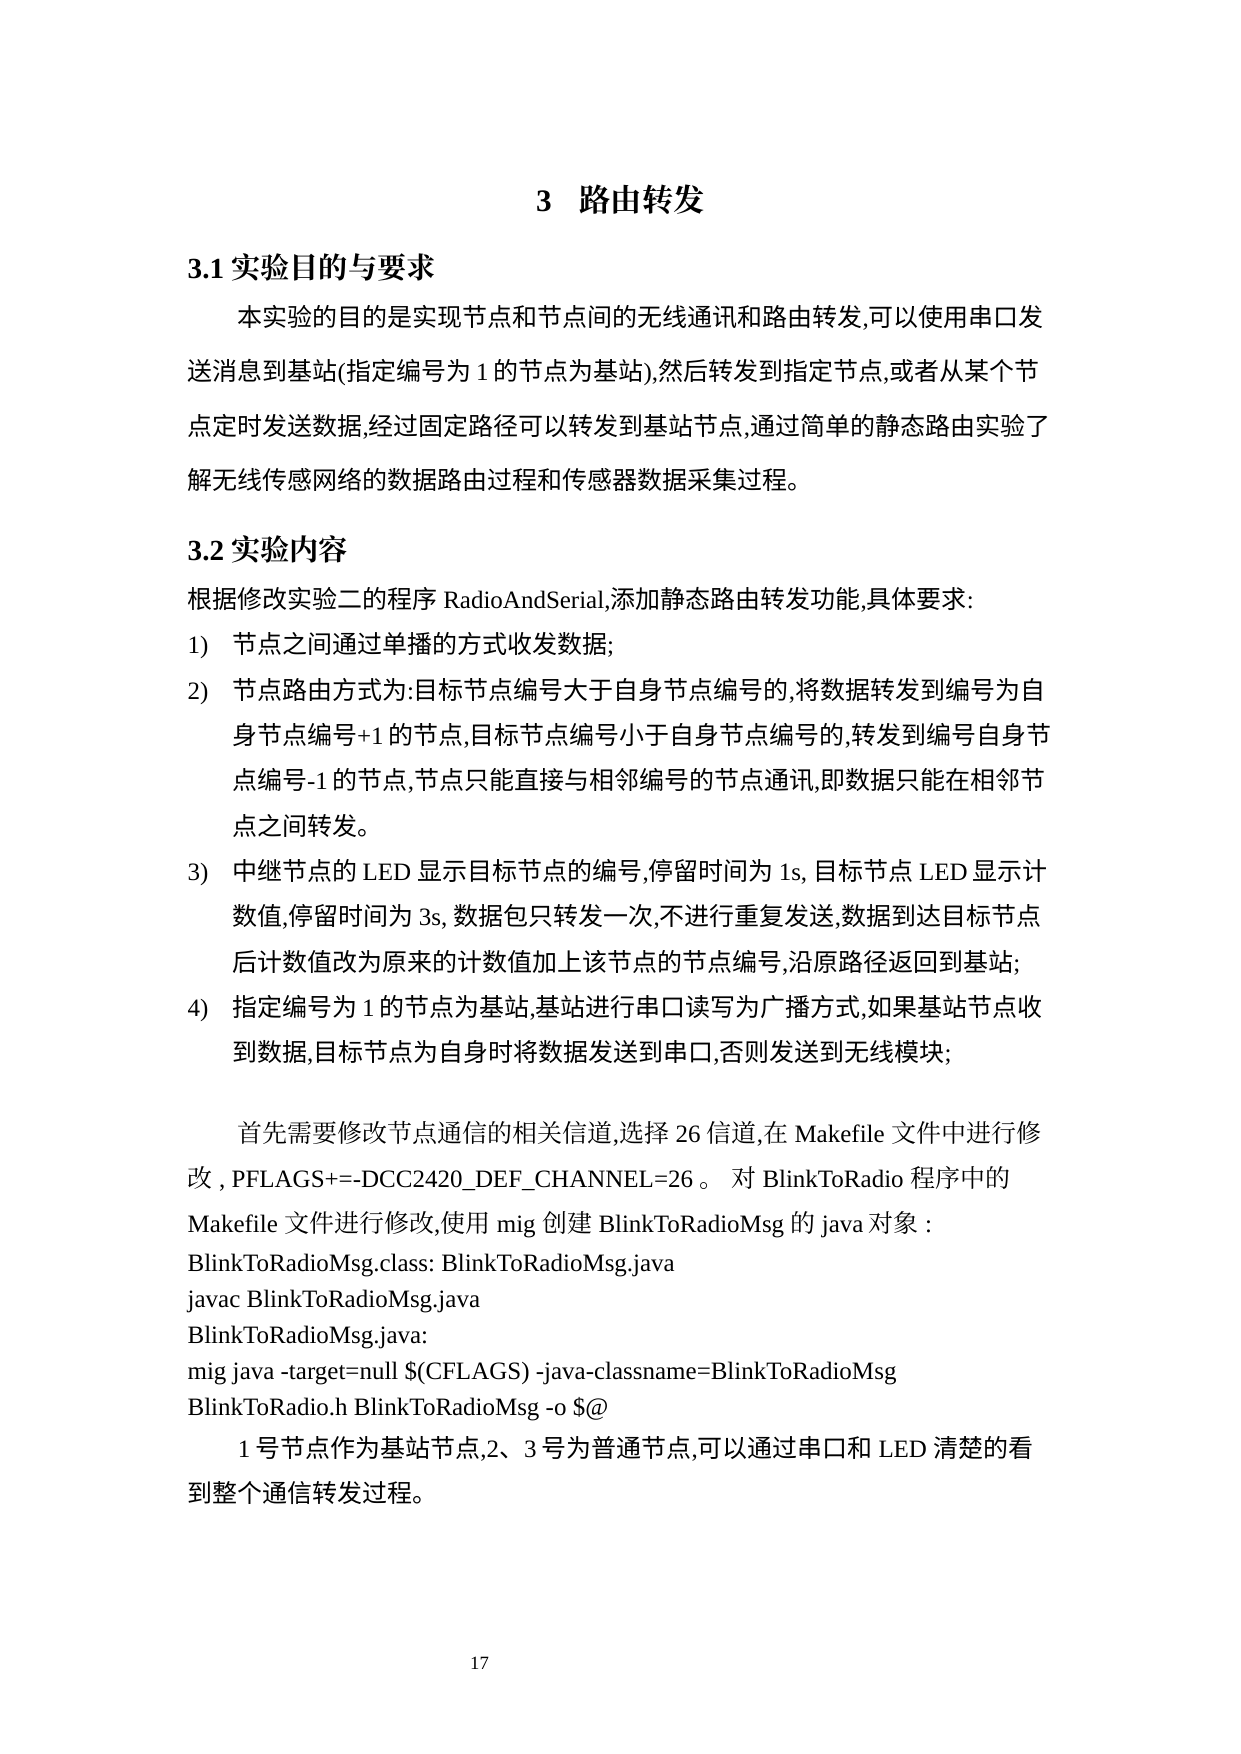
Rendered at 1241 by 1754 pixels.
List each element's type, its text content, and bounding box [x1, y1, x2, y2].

list 节点路由方式为:目标节点编号大于自身节点编号的,将数据转发到编号为自身节点编号+1的节点,目标节点编号小于自身节点编号的,转发到编号自身节点编号-1的节点,节点只能直接与相邻编号的节点通讯,即数据只能在相邻节点之间转发。 [187, 670, 1053, 842]
list 节点之间通过单播的方式收发数据; [187, 625, 1053, 661]
subtitle 实验目的与要求 [187, 245, 1053, 287]
text BlinkToRadioMsg.class: BlinkToRadioMsg.java [187, 1248, 1053, 1277]
text BlinkToRadioMsg.java: [187, 1320, 1053, 1349]
list 指定编号为1的节点为基站,基站进行串口读写为广播方式,如果基站节点收到数据,目标节点为自身时将数据发送到串口,否则发送到无线模块; [187, 987, 1053, 1069]
text 根据修改实验二的程序 RadioAndSerial,添加静态路由转发功能,具体要求: [187, 579, 1053, 616]
text javac BlinkToRadioMsg.java [187, 1284, 1053, 1313]
text 本实验的目的是实现节点和节点间的无线通讯和路由转发,可以使用串口发送消息到基站(指定编号为1的节点为基站),然后转发到指定节点,或者从某个节点定时发送数据,经过固定路径可以转发到基站节点,通过简单的静态路由实验了解无线传感网络的数据路由过程和传感器数据采集过程。 [187, 297, 1053, 497]
text 1号节点作为基站节点,2、3号为普通节点,可以通过串口和 LED 清楚的看到整个通信转发过程。 [187, 1428, 1053, 1510]
subtitle 实验内容 [187, 527, 1053, 569]
text BlinkToRadio.h BlinkToRadioMsg -o $@ [187, 1392, 1053, 1421]
subtitle 路由转发 [187, 175, 1053, 220]
list 中继节点的 LED 显示目标节点的编号,停留时间为1s, 目标节点 LED显示计数值,停留时间为 3s, 数据包只转发一次,不进行重复发送,数据到达目标节点后计数值改为原来的计数值加上该节点的节点编号,沿原路径返回到基站; [187, 851, 1053, 978]
text mig java -target=null $(CFLAGS) -java-classname=BlinkToRadioMsg [187, 1356, 1053, 1385]
text 首先需要修改节点通信的相关信道,选择 26 信道,在 Makefile 文件中进行修改 , PFLAGS+=-DCC2420_DEF_CHANNEL=26 。 对 BlinkToRadio 程序中的Makefile 文件进行修改,使用 mig 创建 BlinkToRadioMsg 的 java对象 : [187, 1114, 1053, 1239]
